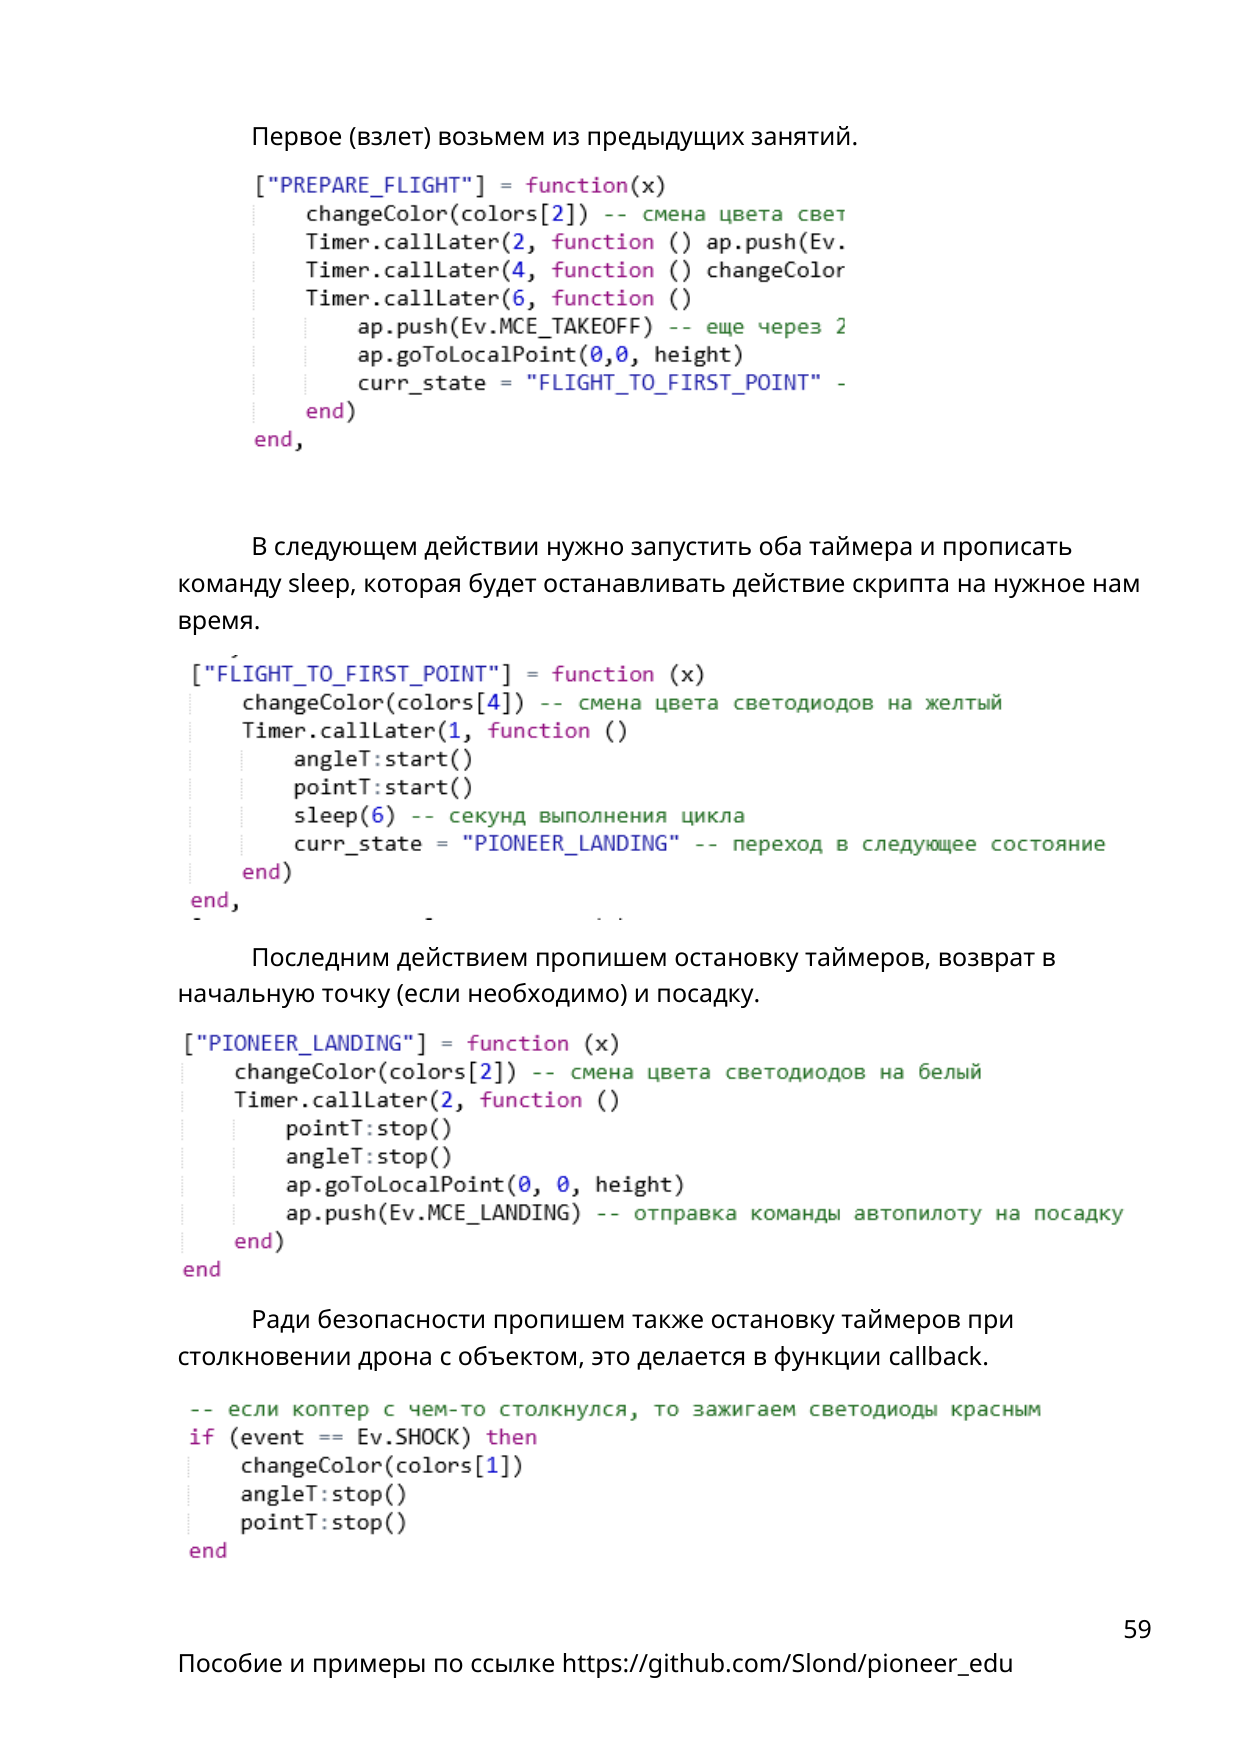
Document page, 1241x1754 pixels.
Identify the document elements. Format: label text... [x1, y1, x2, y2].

text Последним действием пропишем остановку таймеров, возврат в начальную точку (если необходимо) и посадку. [177, 939, 1152, 1010]
text Первое (взлет) возьмем из предыдущих занятий. [177, 118, 1152, 152]
text Ради безопасности пропишем также остановку таймеров при столкновении дрона с объектом, это делается в функции callback. [177, 1302, 1152, 1373]
picture [251, 171, 845, 456]
text В следующем действии нужно запустить оба таймера и прописать команду sleep, которая будет останавливать действие скрипта на нужное нам время. [177, 529, 1152, 636]
picture [177, 655, 1117, 920]
picture [177, 1029, 1134, 1283]
picture [177, 1392, 1049, 1577]
